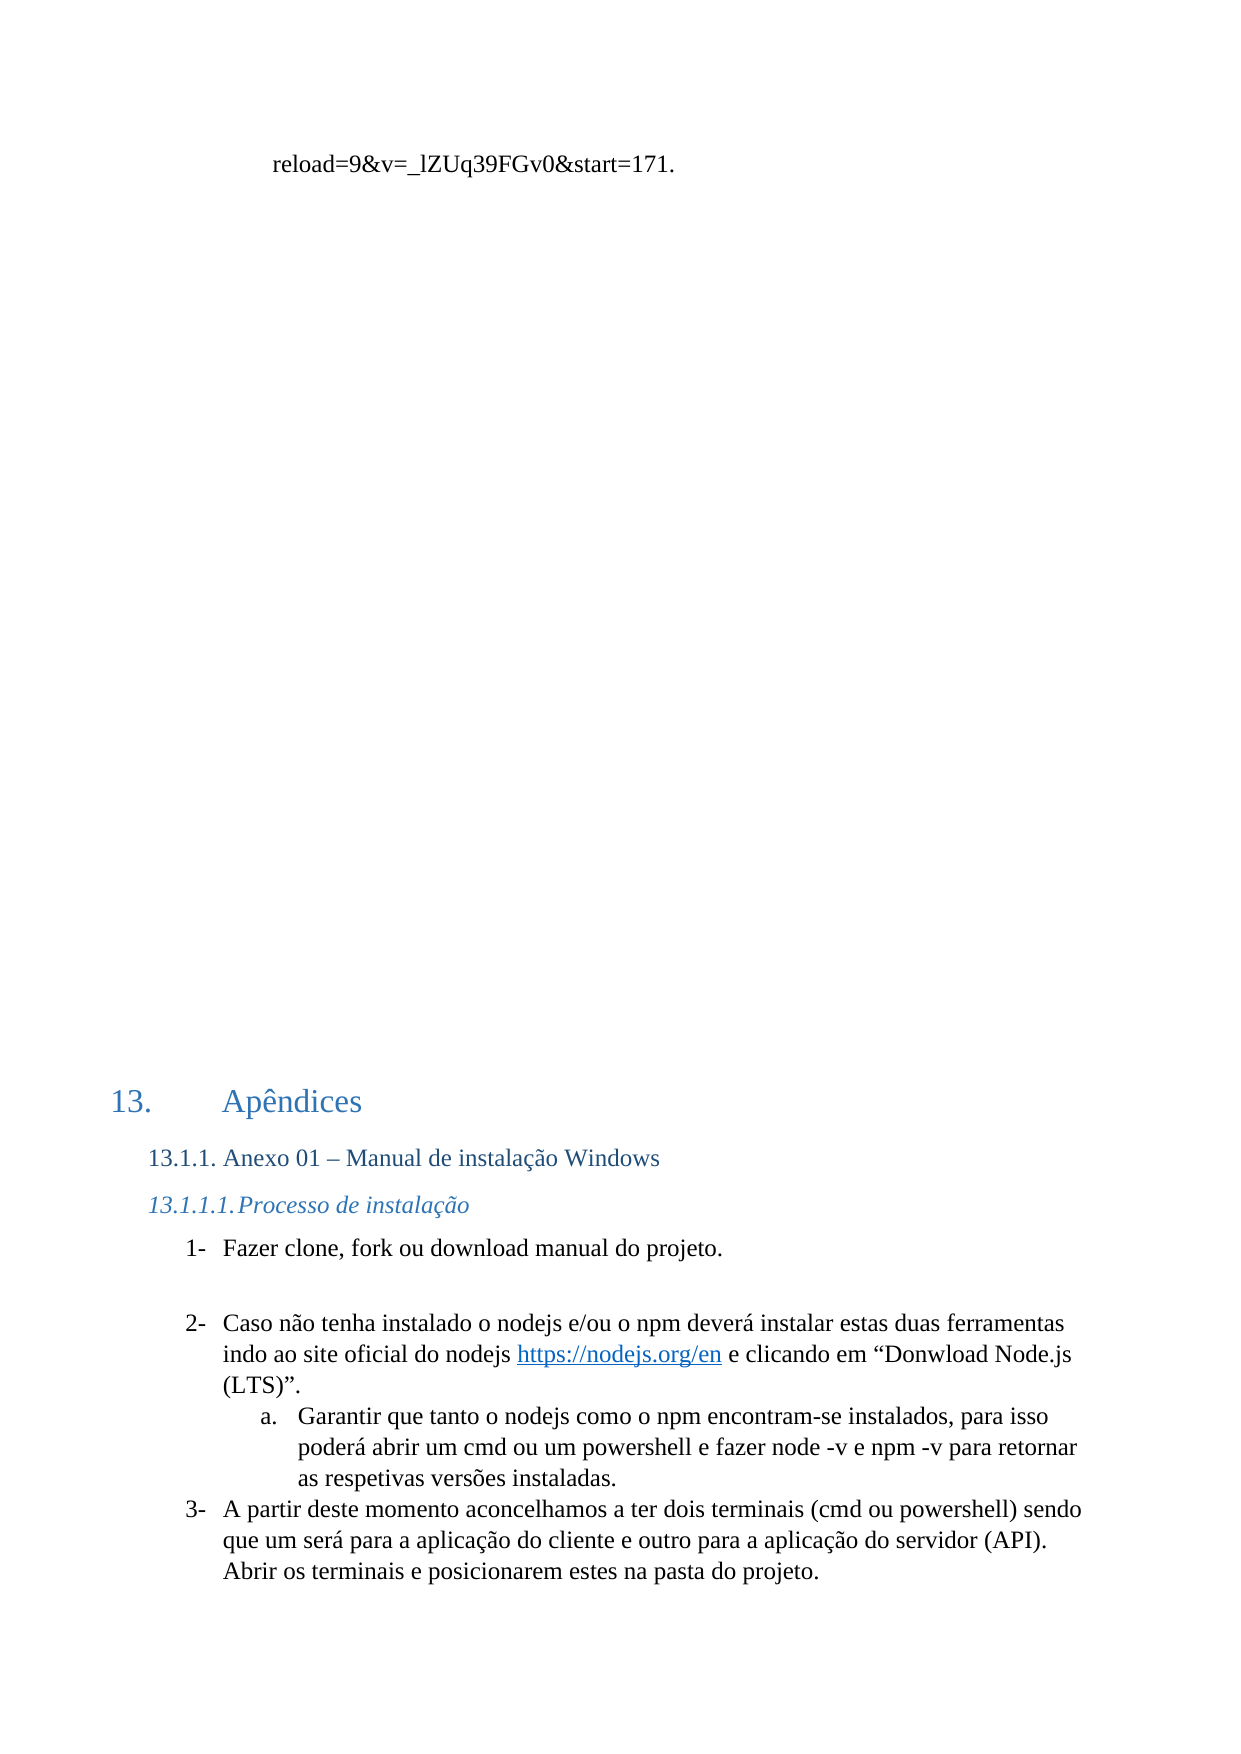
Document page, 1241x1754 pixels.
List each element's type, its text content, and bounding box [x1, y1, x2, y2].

list Garantir que tanto o nodejs como o npm encontram-se instalados, para isso poderá abrir um cmd ou um powershell e fazer node -v e npm -v para retornar as respetivas versões instaladas. [260, 1401, 1092, 1492]
subtitle Processo de instalação [148, 1190, 1092, 1219]
list Fazer clone, fork ou download manual do projeto. [185, 1233, 1092, 1262]
subtitle Apêndices [110, 1081, 1092, 1120]
list A partir deste momento aconcelhamos a ter dois terminais (cmd ou powershell) sendo que um será para a aplicação do cliente e outro para a aplicação do servidor (API). Abrir os terminais e posicionarem estes na pasta do projeto. [185, 1494, 1092, 1585]
list Caso não tenha instalado o nodejs e/ou o npm deverá instalar estas duas ferramentas indo ao site oficial do nodejs https://nodejs.org/en e clicando em “Donwload Node.js (LTS)”. [185, 1308, 1092, 1398]
subtitle Anexo 01 – Manual de instalação Windows [148, 1143, 1092, 1172]
